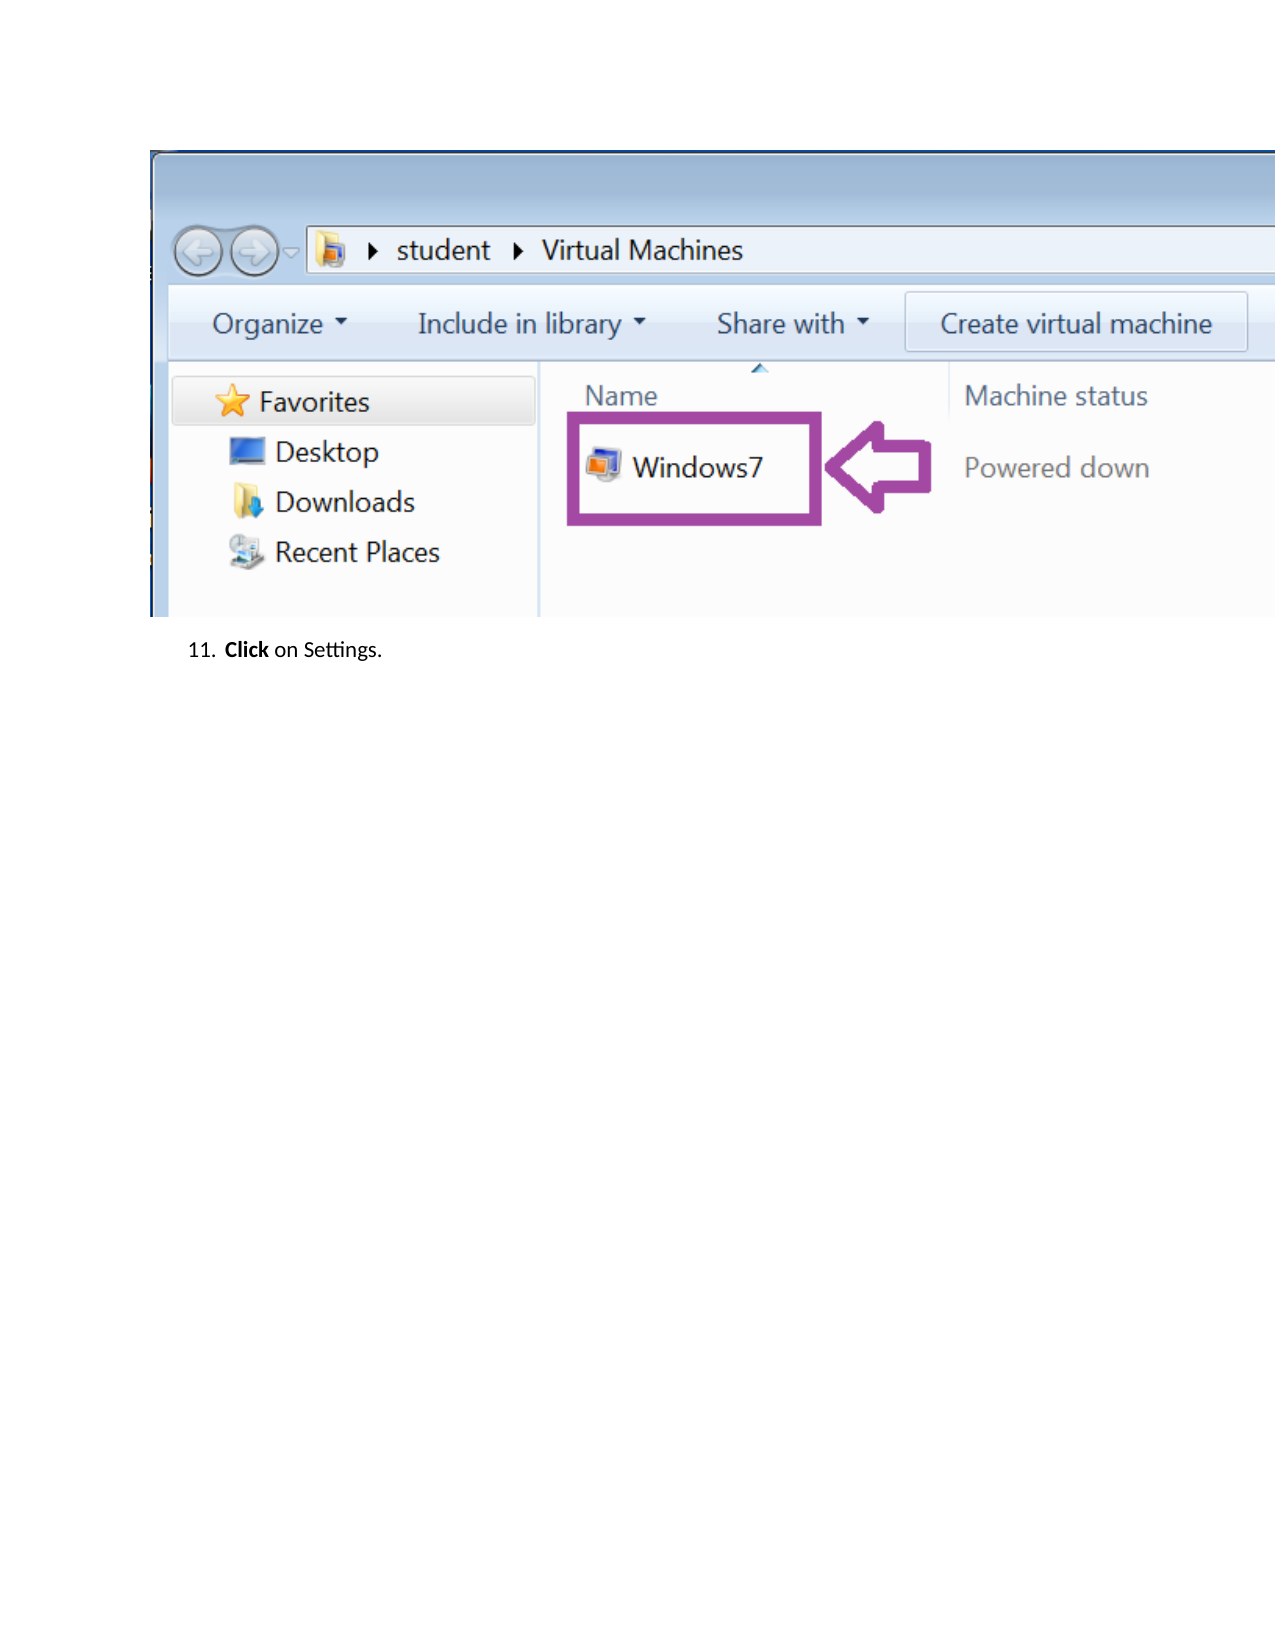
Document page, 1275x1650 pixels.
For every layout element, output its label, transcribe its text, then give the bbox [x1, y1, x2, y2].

picture [150, 150, 1275, 617]
list Click on Settings. [187, 636, 1125, 663]
